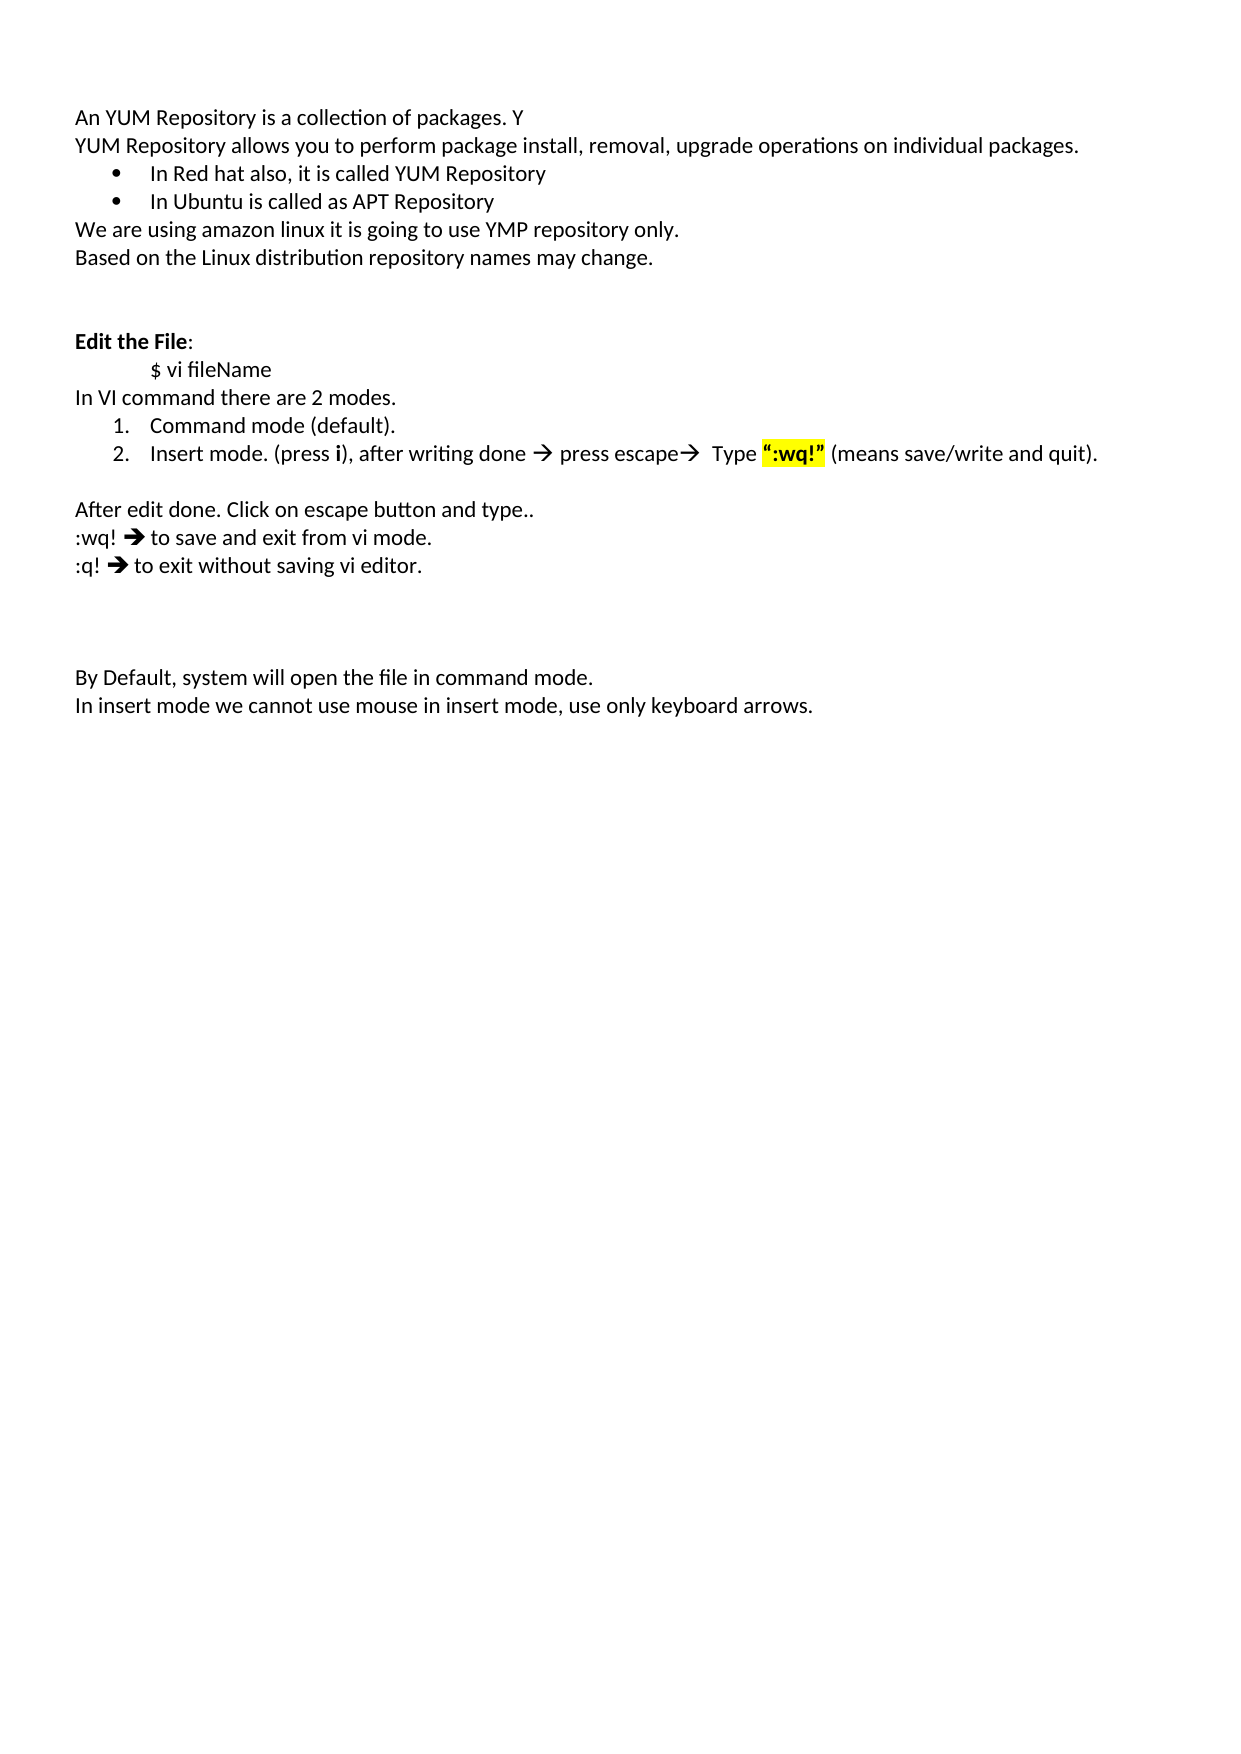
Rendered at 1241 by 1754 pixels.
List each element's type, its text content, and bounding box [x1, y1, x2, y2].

list Command mode (default). [112, 411, 1165, 439]
text An YUM Repository is a collection of packages. Y [75, 103, 1165, 131]
list In Ubuntu is called as APT Repository [112, 187, 1165, 215]
text After edit done. Click on escape button and type.. [75, 495, 1165, 523]
text $ vi fileName [75, 355, 1165, 383]
text In insert mode we cannot use mouse in insert mode, use only keyboard arrows. [75, 691, 1165, 719]
list Insert mode. (press i), after writing done press escape Type “:wq!” (means save/write and quit). [825, 439, 1165, 467]
text Based on the Linux distribution repository names may change. [75, 243, 1165, 271]
text YUM Repository allows you to perform package install, removal, upgrade operations on individual packages. [75, 131, 1165, 159]
text Edit the File: [75, 327, 1165, 355]
text By Default, system will open the file in command mode. [75, 663, 1165, 691]
list In Red hat also, it is called YUM Repository [112, 159, 1165, 187]
text We are using amazon linux it is going to use YMP repository only. [75, 215, 1165, 243]
text :q! to exit without saving vi editor. [75, 551, 1165, 579]
text In VI command there are 2 modes. [75, 383, 1165, 411]
list Insert mode. (press i), after writing done press escape Type “:wq!” (means save/write and quit). [112, 439, 762, 467]
text :wq! to save and exit from vi mode. [75, 523, 1165, 551]
